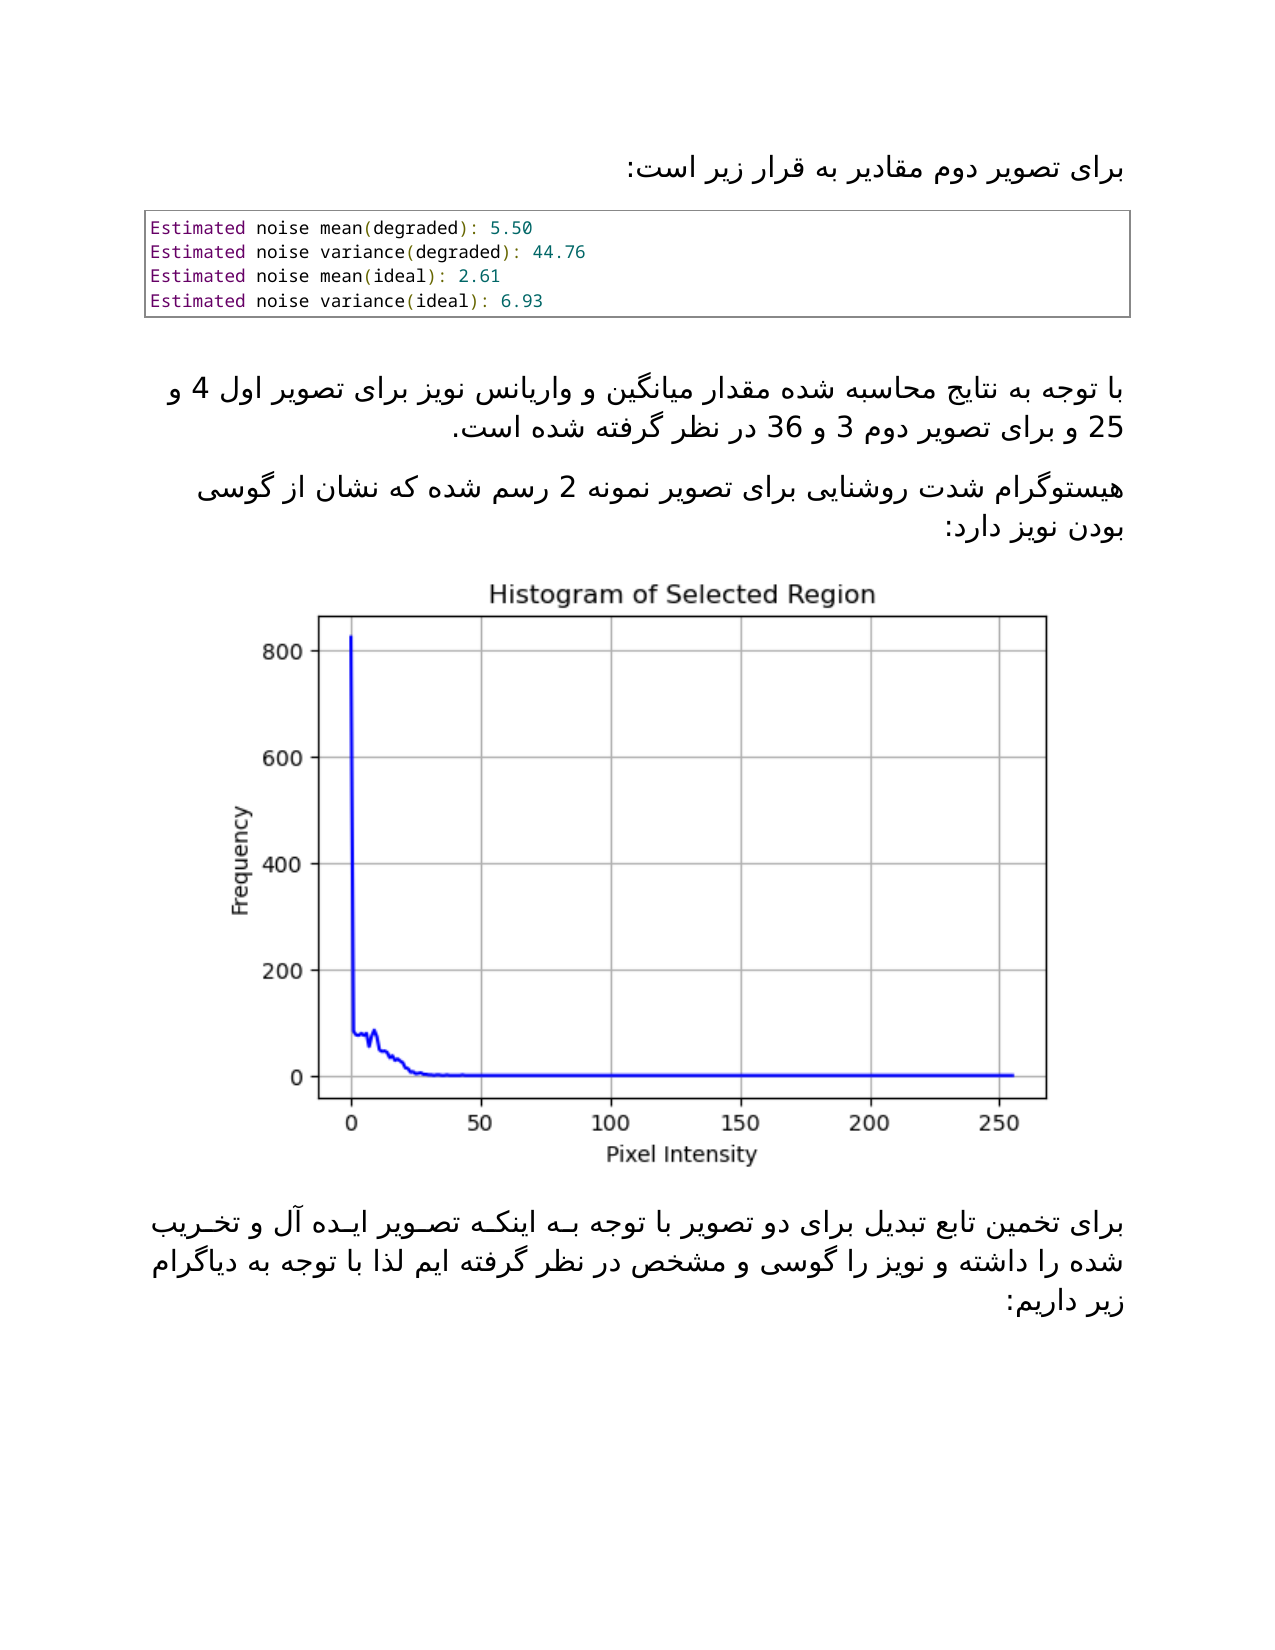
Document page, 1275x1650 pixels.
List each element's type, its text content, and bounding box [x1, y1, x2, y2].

text Estimated noise variance(ideal): 6.93 [146, 282, 1129, 316]
text برای تصویر دوم مقادیر به قرار زیر است: [150, 150, 1125, 184]
text برای تخمین تابع تبدیل برای دو تصویر با توجه به اینکه تصویر ایده آل و تخریب شده را داشته و نویز را گوسی و مشخص در نظر گرفته ایم لذا با توجه به دیاگرام زیر داریم: [150, 1205, 1125, 1317]
text هیستوگرام شدت روشنایی برای تصویر نمونه 2 رسم شده که نشان از گوسی بودن نویز دارد: [150, 471, 1125, 543]
picture [215, 569, 1060, 1181]
text Estimated noise variance(degraded): 44.76 [150, 240, 1125, 264]
text Estimated noise mean(degraded): 5.50 [146, 211, 1129, 240]
text Estimated noise mean(ideal): 2.61 [150, 264, 1125, 282]
text با توجه به نتایج محاسبه شده مقدار میانگین و واریانس نویز برای تصویر اول 4 و 25 و برای تصویر دوم 3 و 36 در نظر گرفته شده است. [150, 372, 1125, 445]
